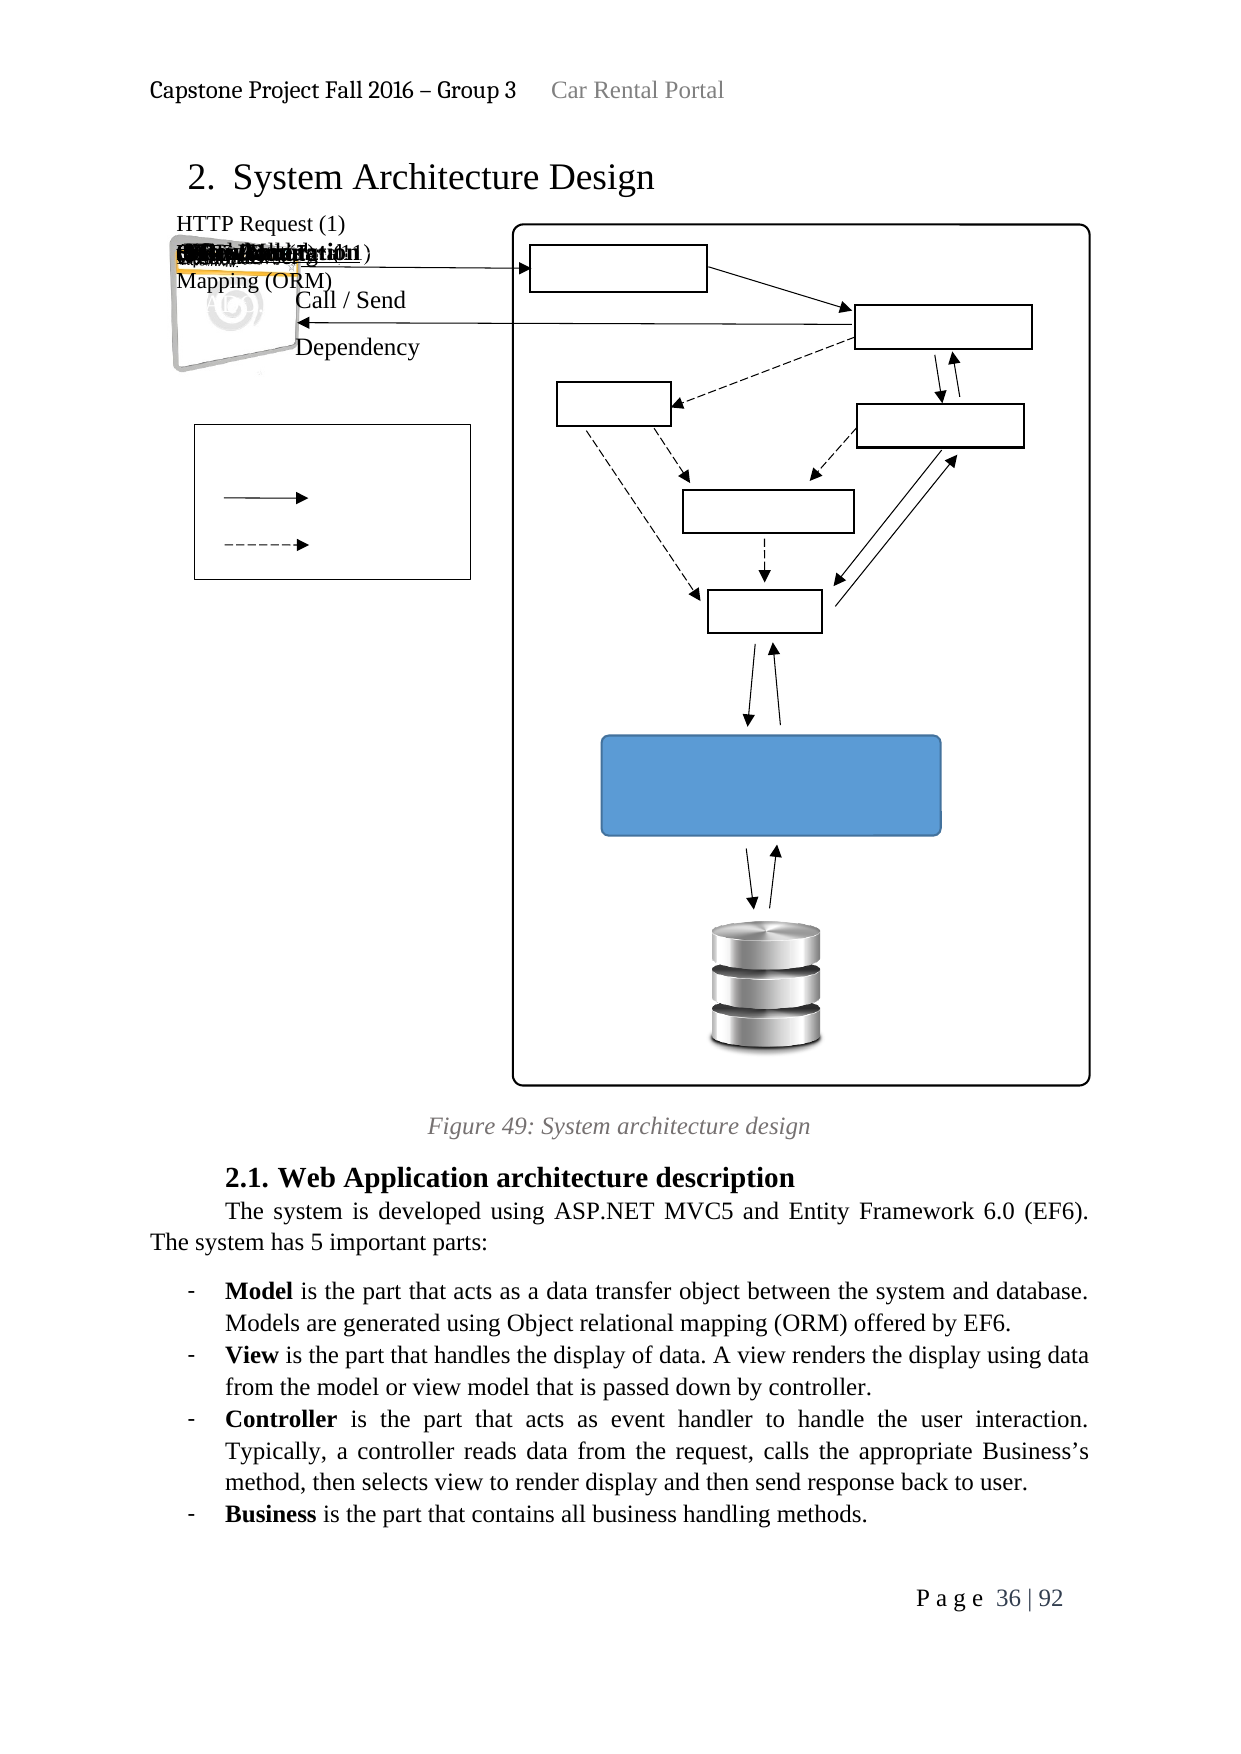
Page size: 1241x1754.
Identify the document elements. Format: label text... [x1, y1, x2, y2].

list View is the part that handles the display of data. A view renders the display using data from the model or view model that is passed down by controller. [187, 1339, 1090, 1401]
picture [299, 297, 303, 307]
text The system is developed using ASP.NET MVC5 and Entity Framework 6.0 (EF6). The system has 5 important parts: [150, 1196, 1090, 1256]
table_header [150, 201, 1110, 1111]
list Business is the part that contains all business handling methods. [187, 1498, 1090, 1528]
list Model is the part that acts as a data transfer object between the system and database. Models are generated using Object relational mapping (ORM) offered by EF6. [187, 1275, 1090, 1337]
picture [300, 340, 309, 354]
list Controller is the part that acts as event handler to handle the user interaction. Typically, a controller reads data from the request, calls the appropriate Business’s method, then selects view to render display and then send response back to user. [187, 1403, 1090, 1496]
picture [161, 229, 309, 377]
picture [697, 921, 834, 1058]
subtitle Web Application architecture description [225, 1160, 1090, 1194]
subtitle System Architecture Design [187, 154, 1090, 197]
